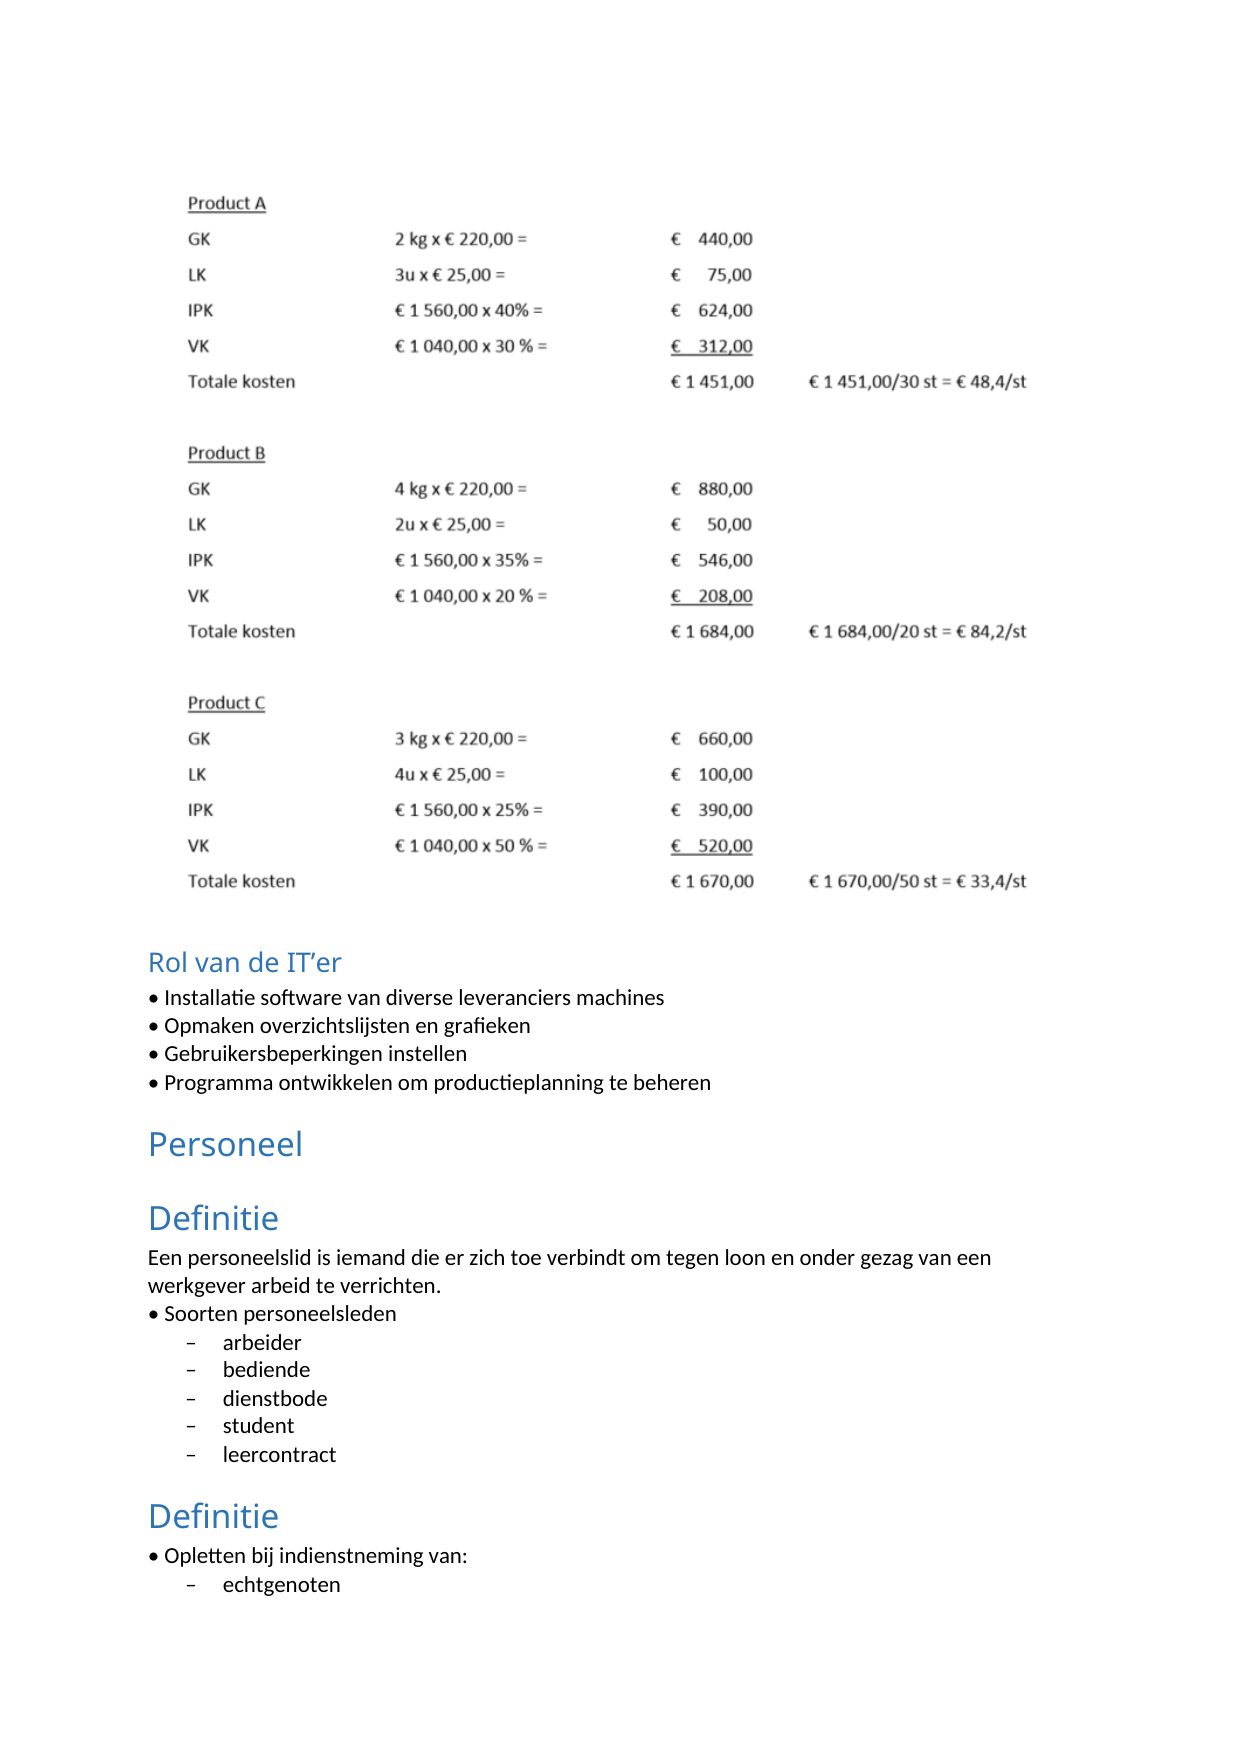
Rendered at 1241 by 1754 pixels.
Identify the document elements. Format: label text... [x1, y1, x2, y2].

list student [185, 1412, 1093, 1440]
subtitle Definitie [148, 1493, 1093, 1538]
text • Soorten personeelsleden [148, 1299, 1093, 1328]
list bediende [185, 1356, 1093, 1384]
subtitle Personeel [148, 1121, 1093, 1166]
text • Installatie software van diverse leveranciers machines [148, 983, 1093, 1012]
text • Gebruikersbeperkingen instellen [148, 1039, 1093, 1068]
list leercontract [185, 1440, 1093, 1468]
list echtgenoten [185, 1570, 1093, 1598]
text • Opletten bij indienstneming van: [148, 1542, 1093, 1570]
list dienstbode [185, 1384, 1093, 1412]
subtitle Definitie [148, 1194, 1093, 1240]
subtitle Rol van de IT’er [148, 944, 1093, 981]
text • Opmaken overzichtslijsten en grafieken [148, 1012, 1093, 1039]
text • Programma ontwikkelen om productieplanning te beheren [148, 1068, 1093, 1096]
picture [147, 175, 1093, 940]
list arbeider [185, 1328, 1093, 1356]
text Een personeelslid is iemand die er zich toe verbindt om tegen loon en onder gezag van een werkgever arbeid te verrichten. [148, 1243, 1093, 1299]
